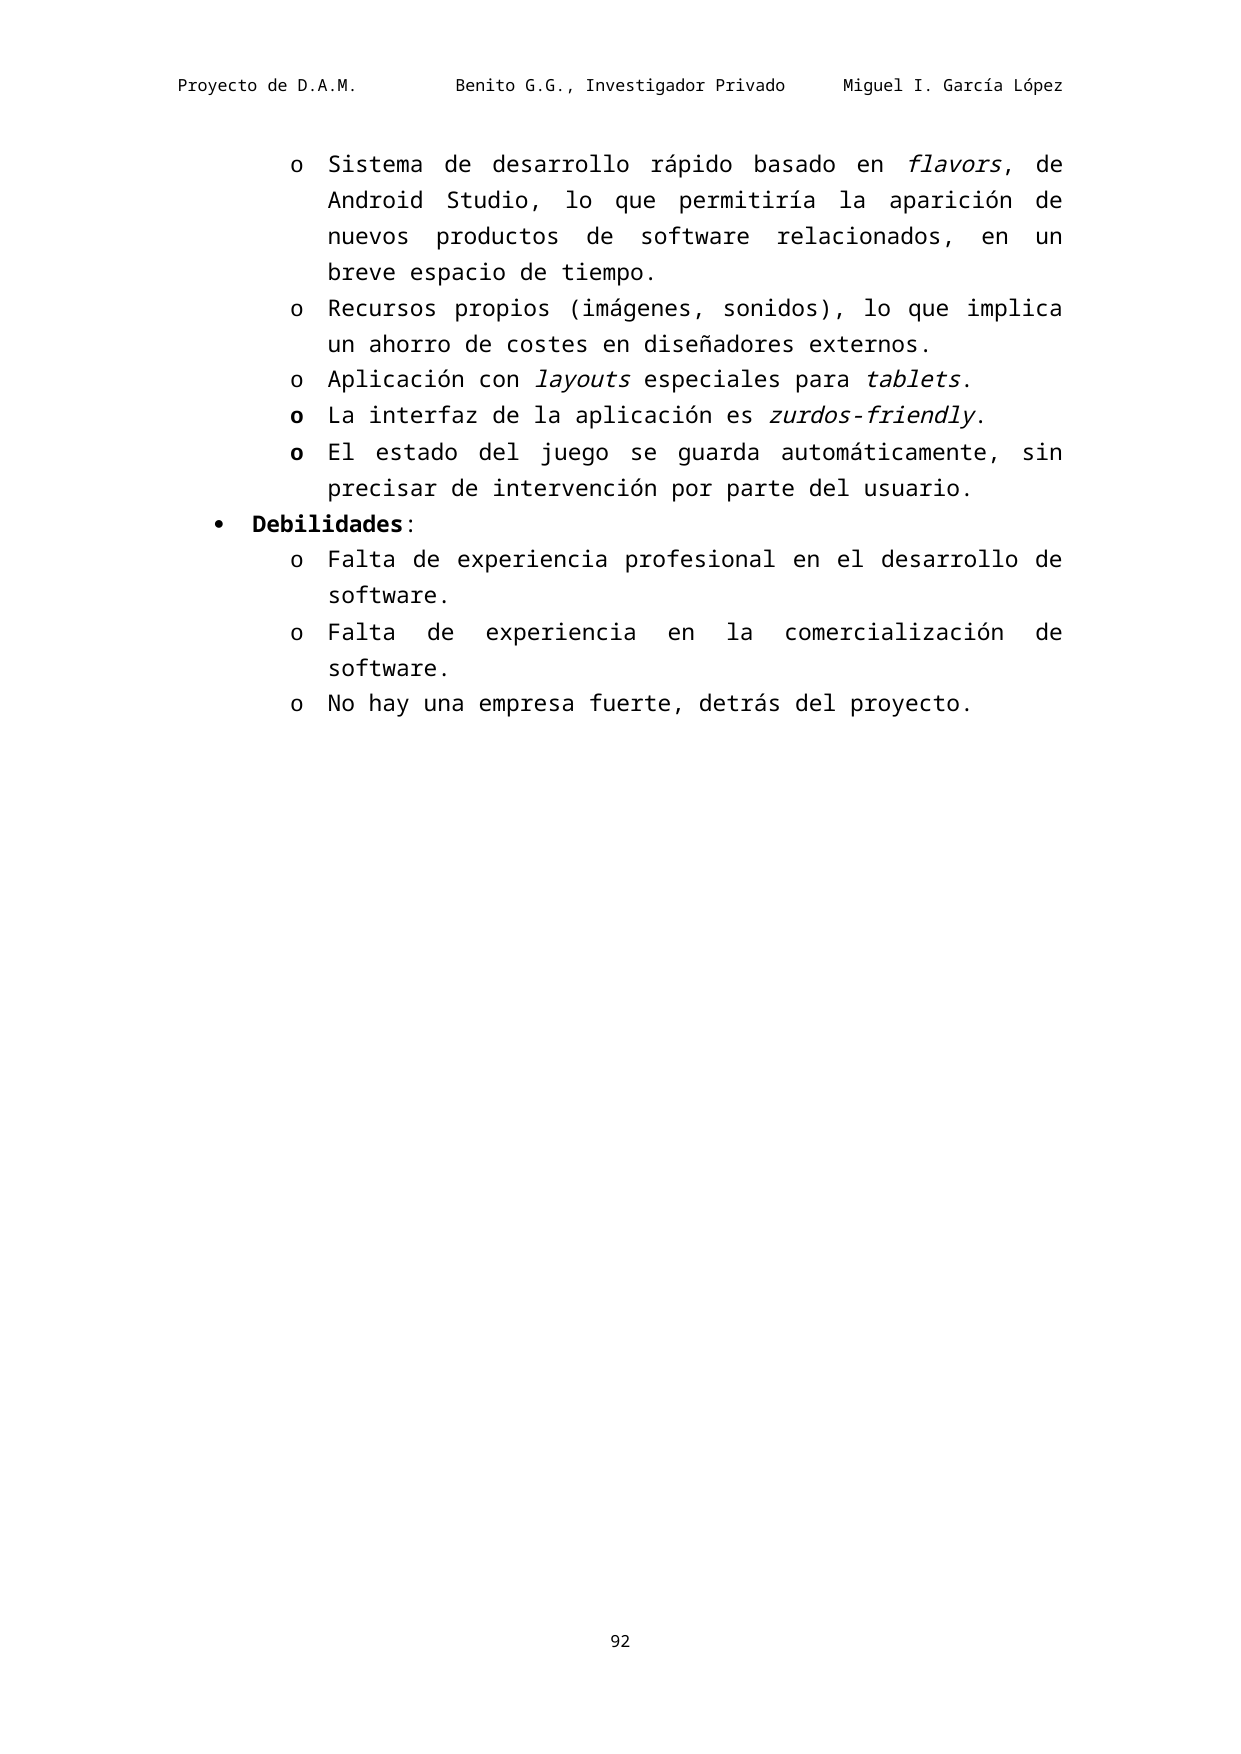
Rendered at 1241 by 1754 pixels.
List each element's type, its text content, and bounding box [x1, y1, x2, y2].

list El estado del juego se guarda automáticamente, sin precisar de intervención por parte del usuario. [290, 436, 1063, 503]
list Sistema de desarrollo rápido basado en flavors, de Android Studio, lo que permitiría la aparición de nuevos productos de software relacionados, en un breve espacio de tiempo. [290, 148, 1063, 287]
list La interfaz de la aplicación es zurdos-friendly. [290, 399, 1063, 431]
list Debilidades: [215, 507, 1063, 539]
list Falta de experiencia en la comercialización de software. [290, 615, 1063, 683]
list Falta de experiencia profesional en el desarrollo de software. [290, 543, 1063, 611]
list Recursos propios (imágenes, sonidos), lo que implica un ahorro de costes en diseñadores externos. [290, 291, 1063, 359]
list Aplicación con layouts especiales para tablets. [290, 363, 1063, 395]
list No hay una empresa fuerte, detrás del proyecto. [290, 687, 1063, 719]
